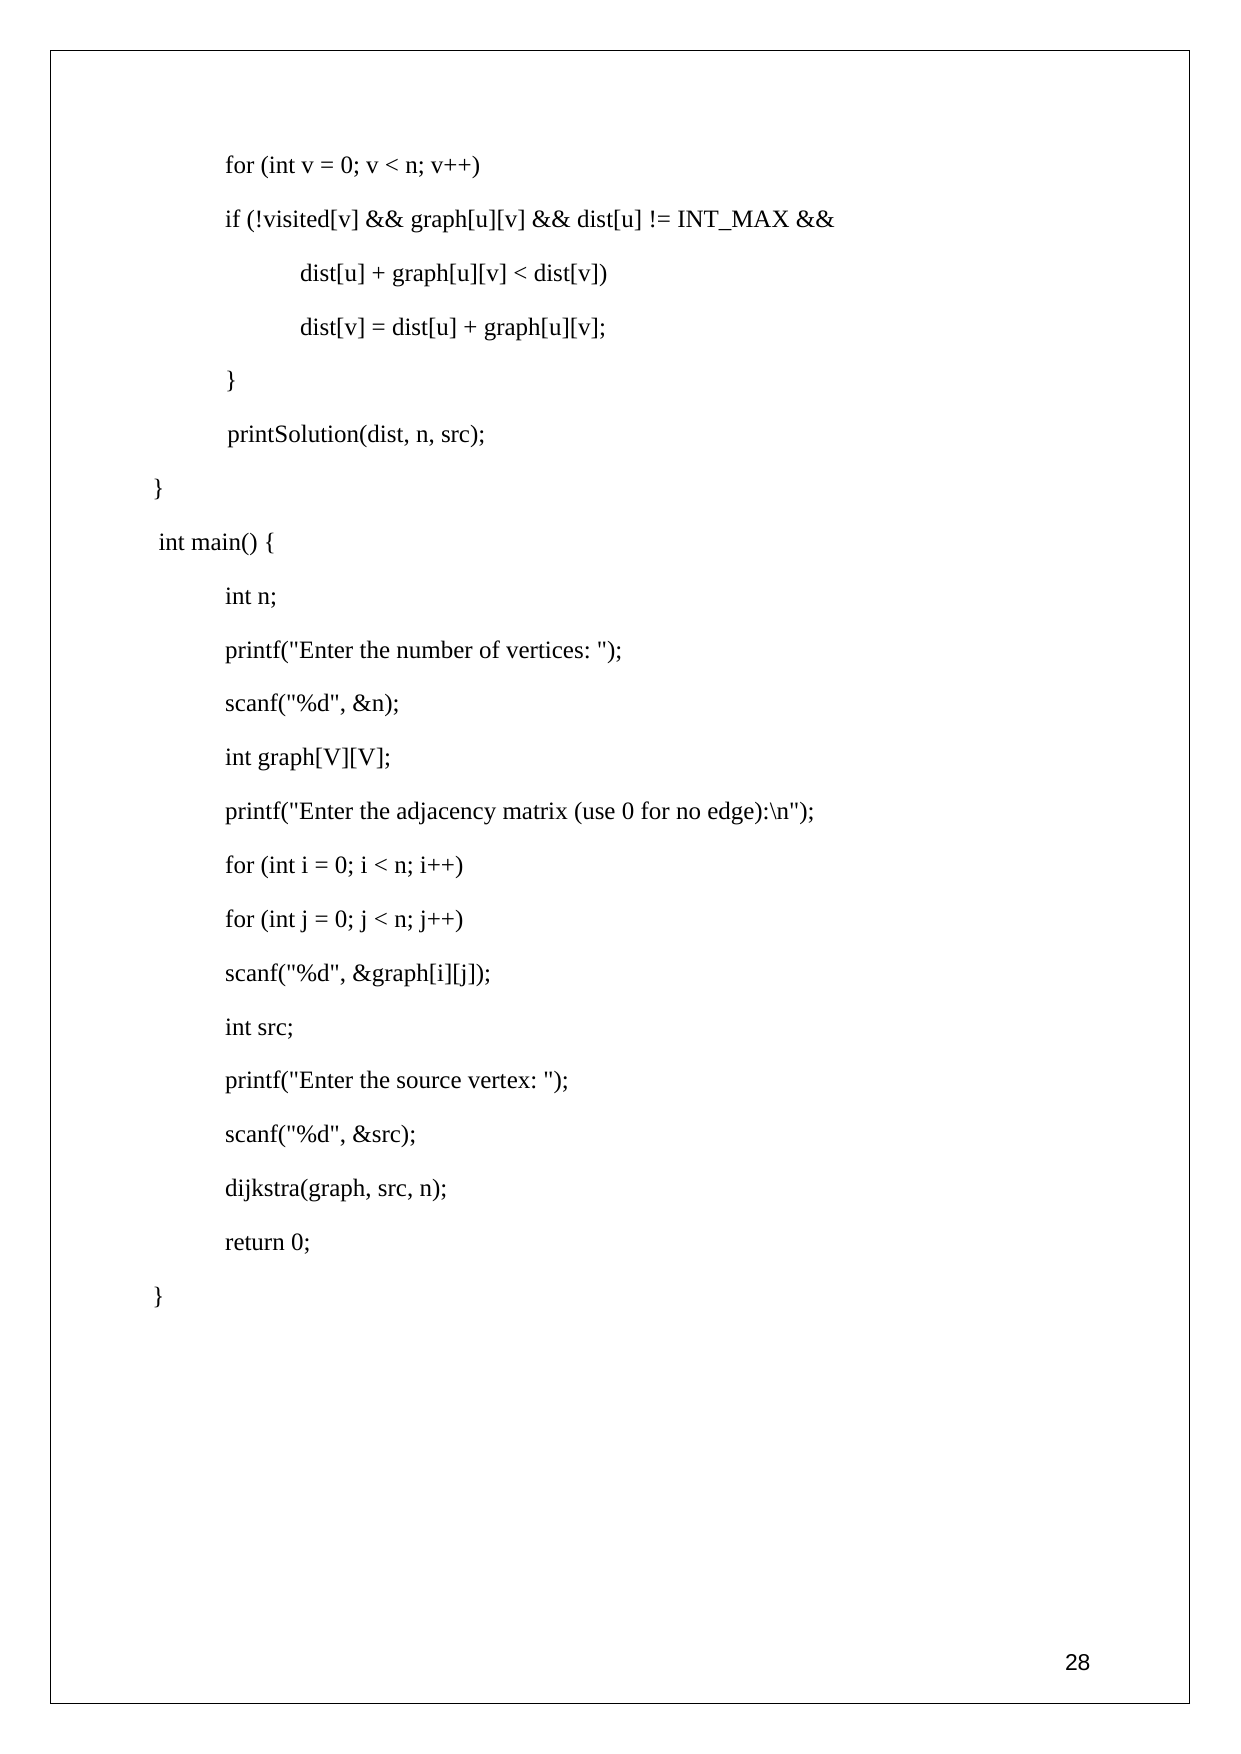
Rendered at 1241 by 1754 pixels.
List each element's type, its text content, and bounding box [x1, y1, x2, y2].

text int src; [152, 1012, 1090, 1040]
text return 0; [152, 1227, 1090, 1256]
text for (int j = 0; j < n; j++) [152, 904, 1090, 933]
text } [152, 365, 1090, 394]
text for (int v = 0; v < n; v++) [152, 150, 1090, 179]
text printf("Enter the number of vertices: "); [152, 635, 1090, 663]
text dijkstra(graph, src, n); [152, 1173, 1090, 1202]
text if (!visited[v] && graph[u][v] && dist[u] != INT_MAX && [152, 204, 1090, 233]
text dist[v] = dist[u] + graph[u][v]; [152, 312, 1090, 340]
text scanf("%d", &src); [152, 1119, 1090, 1148]
text for (int i = 0; i < n; i++) [152, 850, 1090, 879]
text dist[u] + graph[u][v] < dist[v]) [152, 258, 1090, 286]
text scanf("%d", &graph[i][j]); [152, 958, 1090, 987]
text } [152, 1281, 1090, 1310]
text printSolution(dist, n, src); [152, 419, 1090, 448]
text printf("Enter the source vertex: "); [152, 1066, 1090, 1094]
text int n; [152, 581, 1090, 609]
text int main() { [152, 527, 1090, 556]
text int graph[V][V]; [152, 742, 1090, 771]
text } [152, 473, 1090, 502]
text scanf("%d", &n); [152, 688, 1090, 717]
text printf("Enter the adjacency matrix (use 0 for no edge):\n"); [152, 796, 1090, 825]
